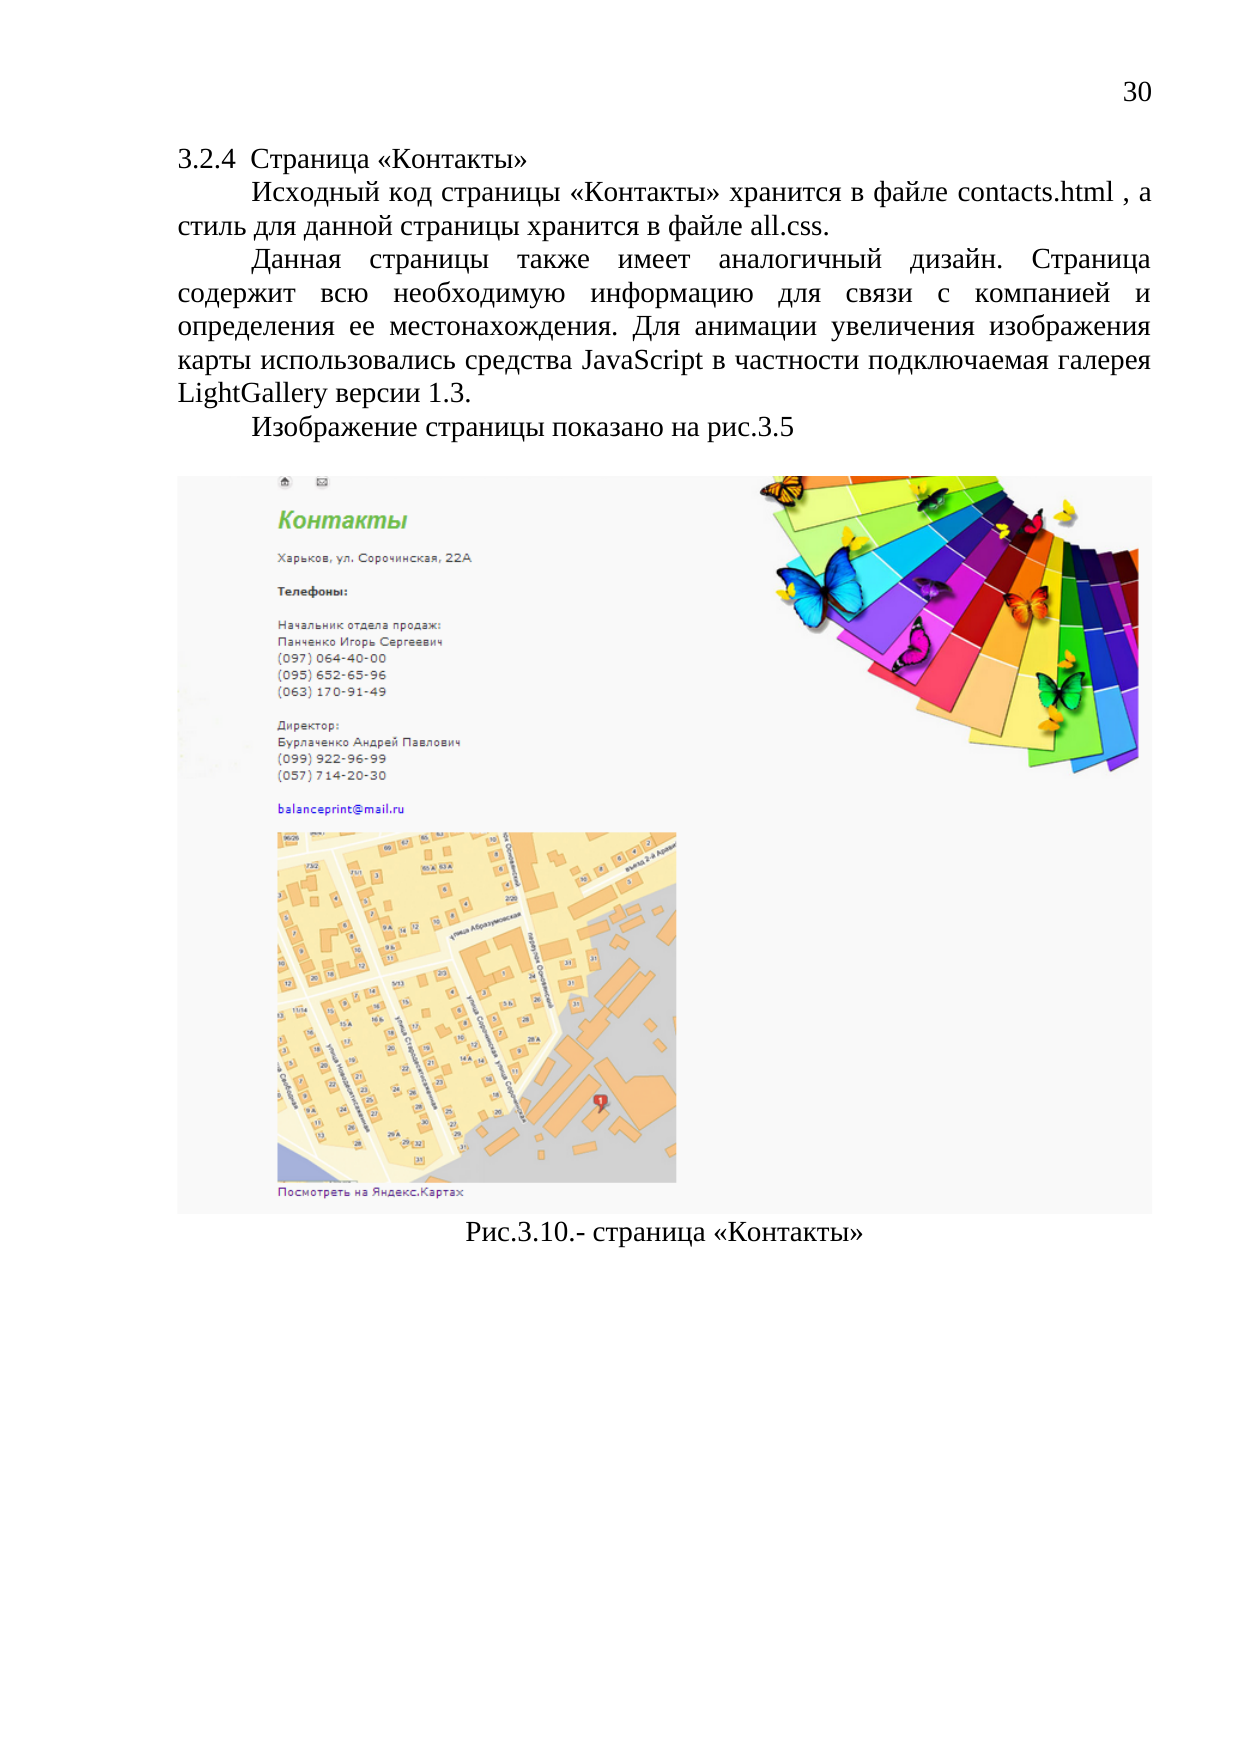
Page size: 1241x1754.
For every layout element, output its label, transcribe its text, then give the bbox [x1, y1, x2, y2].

picture [177, 476, 1153, 1214]
text Данная страницы также имеет аналогичный дизайн. Страница содержит всю необходимую информацию для связи с компанией и определения ее местонахождения. Для анимации увеличения изображения карты использовались средства JavaScript в частности подключаемая галерея LightGallery версии 1.3. [177, 241, 1152, 409]
text Рис.3.10.- страница «Контакты» [177, 1214, 1152, 1247]
text Исходный код страницы «Контакты» хранится в файле contacts.html , а стиль для данной страницы хранится в файле all.css. [177, 174, 1152, 241]
text Изображение страницы показано на рис.3.5 [177, 409, 1152, 443]
subtitle 3.2.4 Страница «Контакты» [177, 141, 1152, 174]
